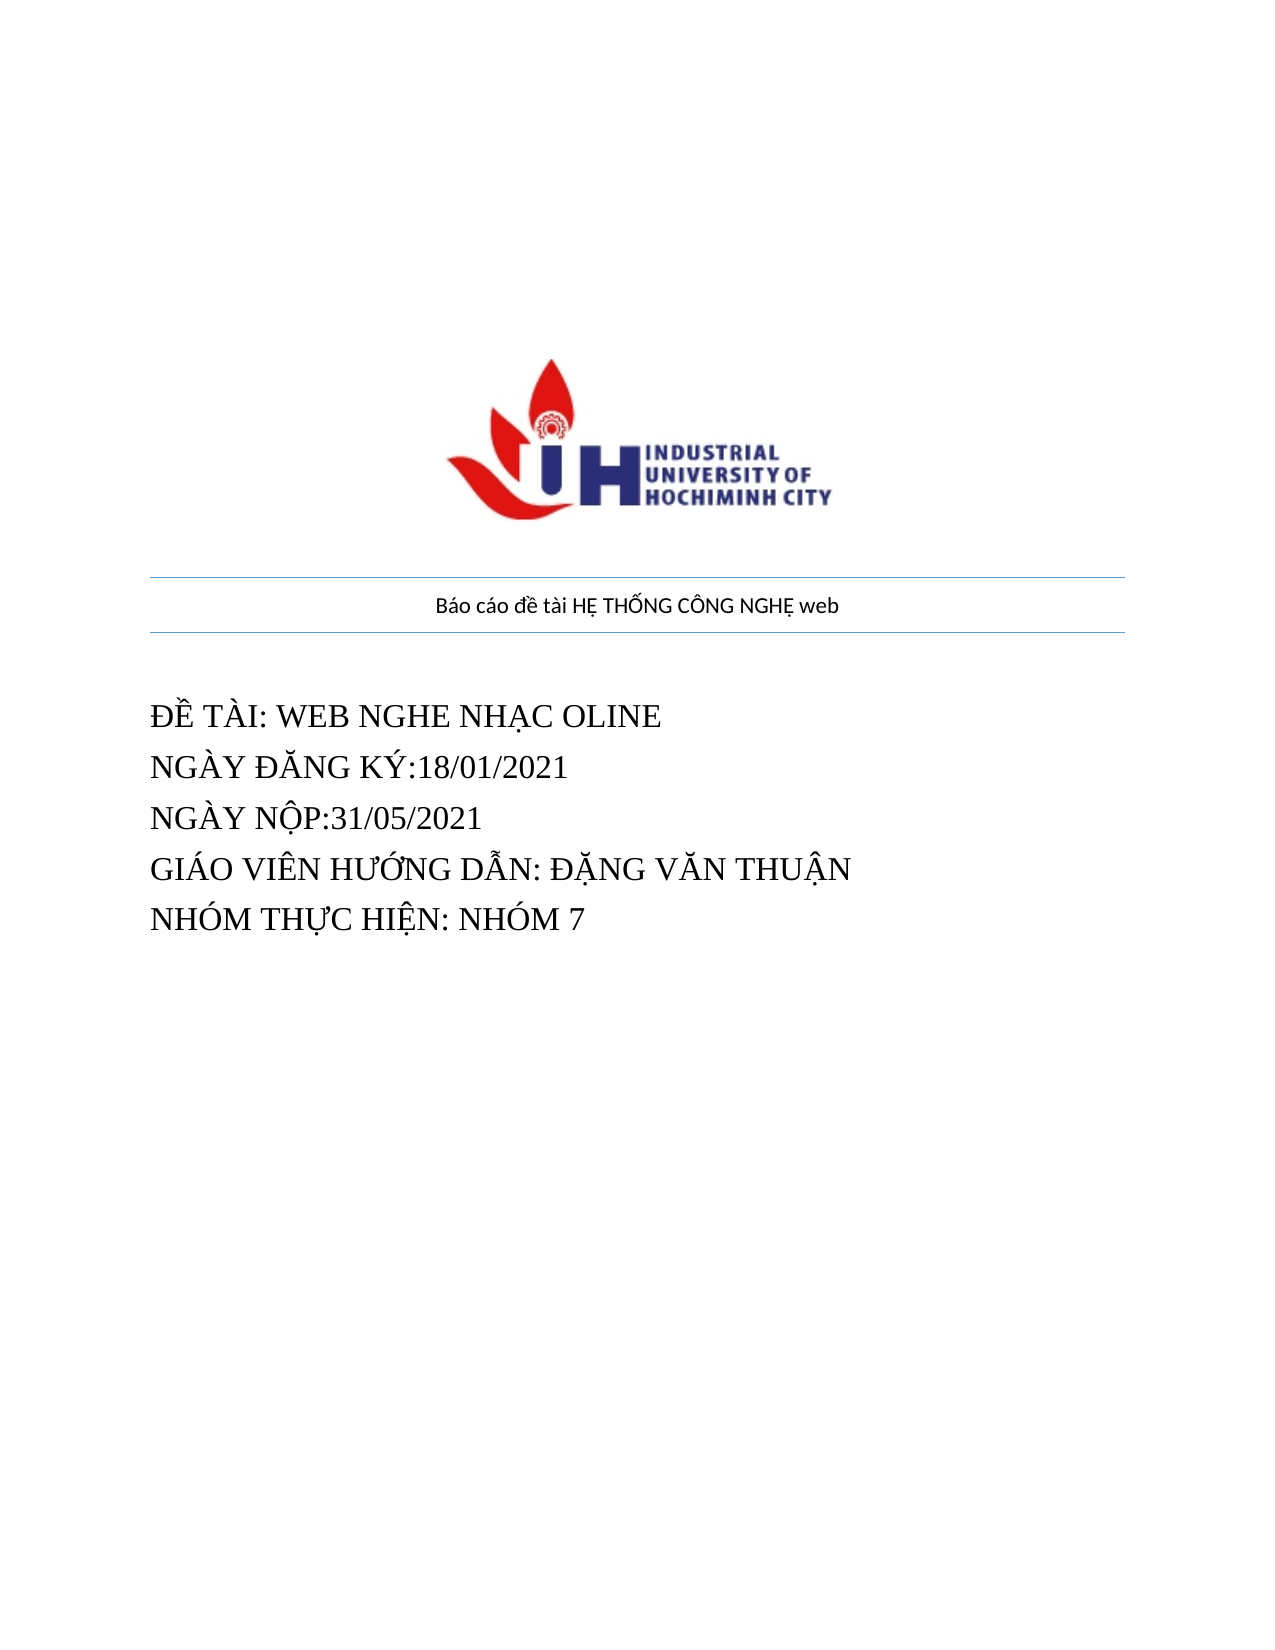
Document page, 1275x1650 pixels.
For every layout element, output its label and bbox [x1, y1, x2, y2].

picture [441, 359, 834, 523]
